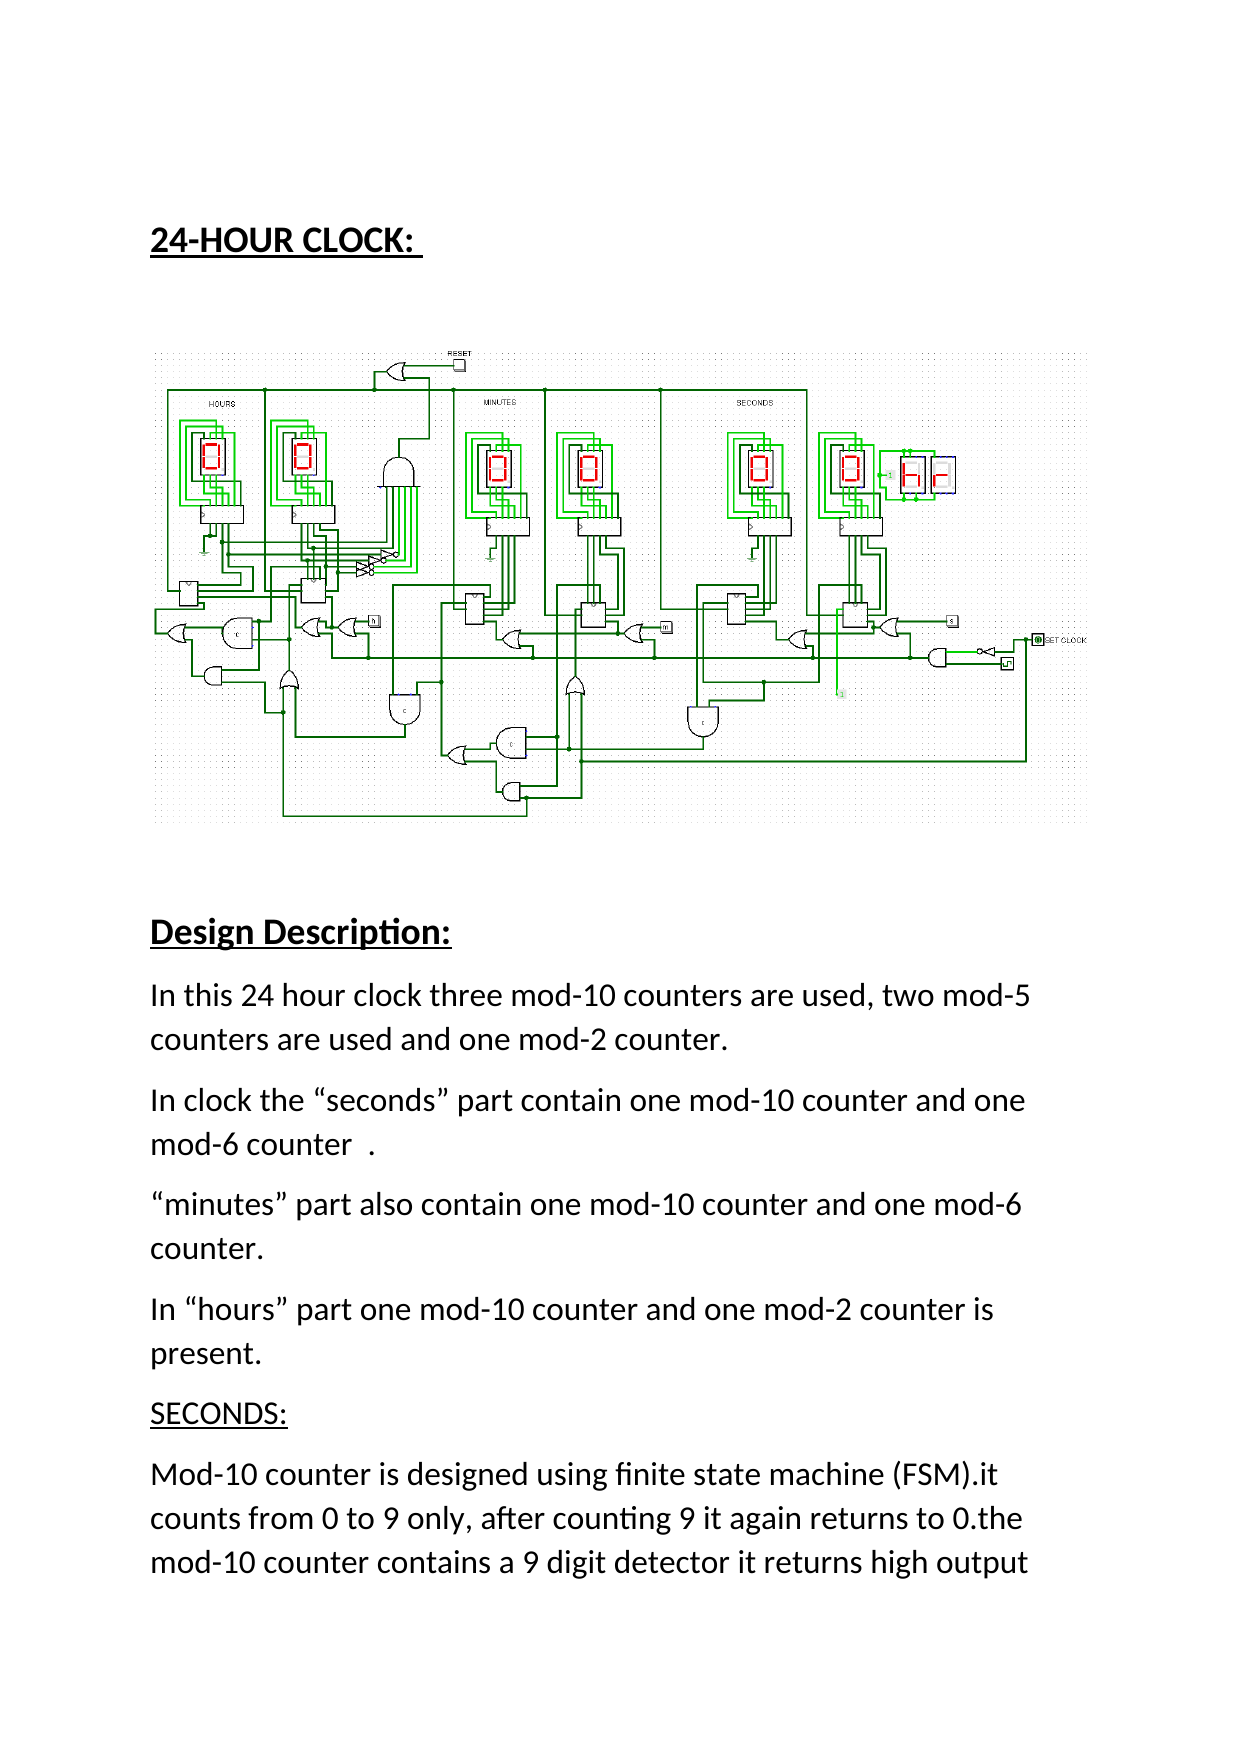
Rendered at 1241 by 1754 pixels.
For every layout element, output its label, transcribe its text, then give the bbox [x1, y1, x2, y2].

text In this 24 hour clock three mod-10 counters are used, two mod-5 counters are used and one mod-2 counter. [150, 974, 1090, 1059]
text “minutes” part also contain one mod-10 counter and one mod-6 counter. [150, 1183, 1090, 1268]
text In “hours” part one mod-10 counter and one mod-2 counter is present. [150, 1288, 1090, 1372]
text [150, 1453, 1090, 1582]
text 24-HOUR CLOCK: [150, 216, 1090, 262]
text In clock the “seconds” part contain one mod-10 counter and one mod-6 counter . [150, 1078, 1090, 1163]
text Design Description: [150, 908, 1090, 954]
text SECONDS: [150, 1392, 1090, 1433]
picture [150, 348, 1091, 823]
